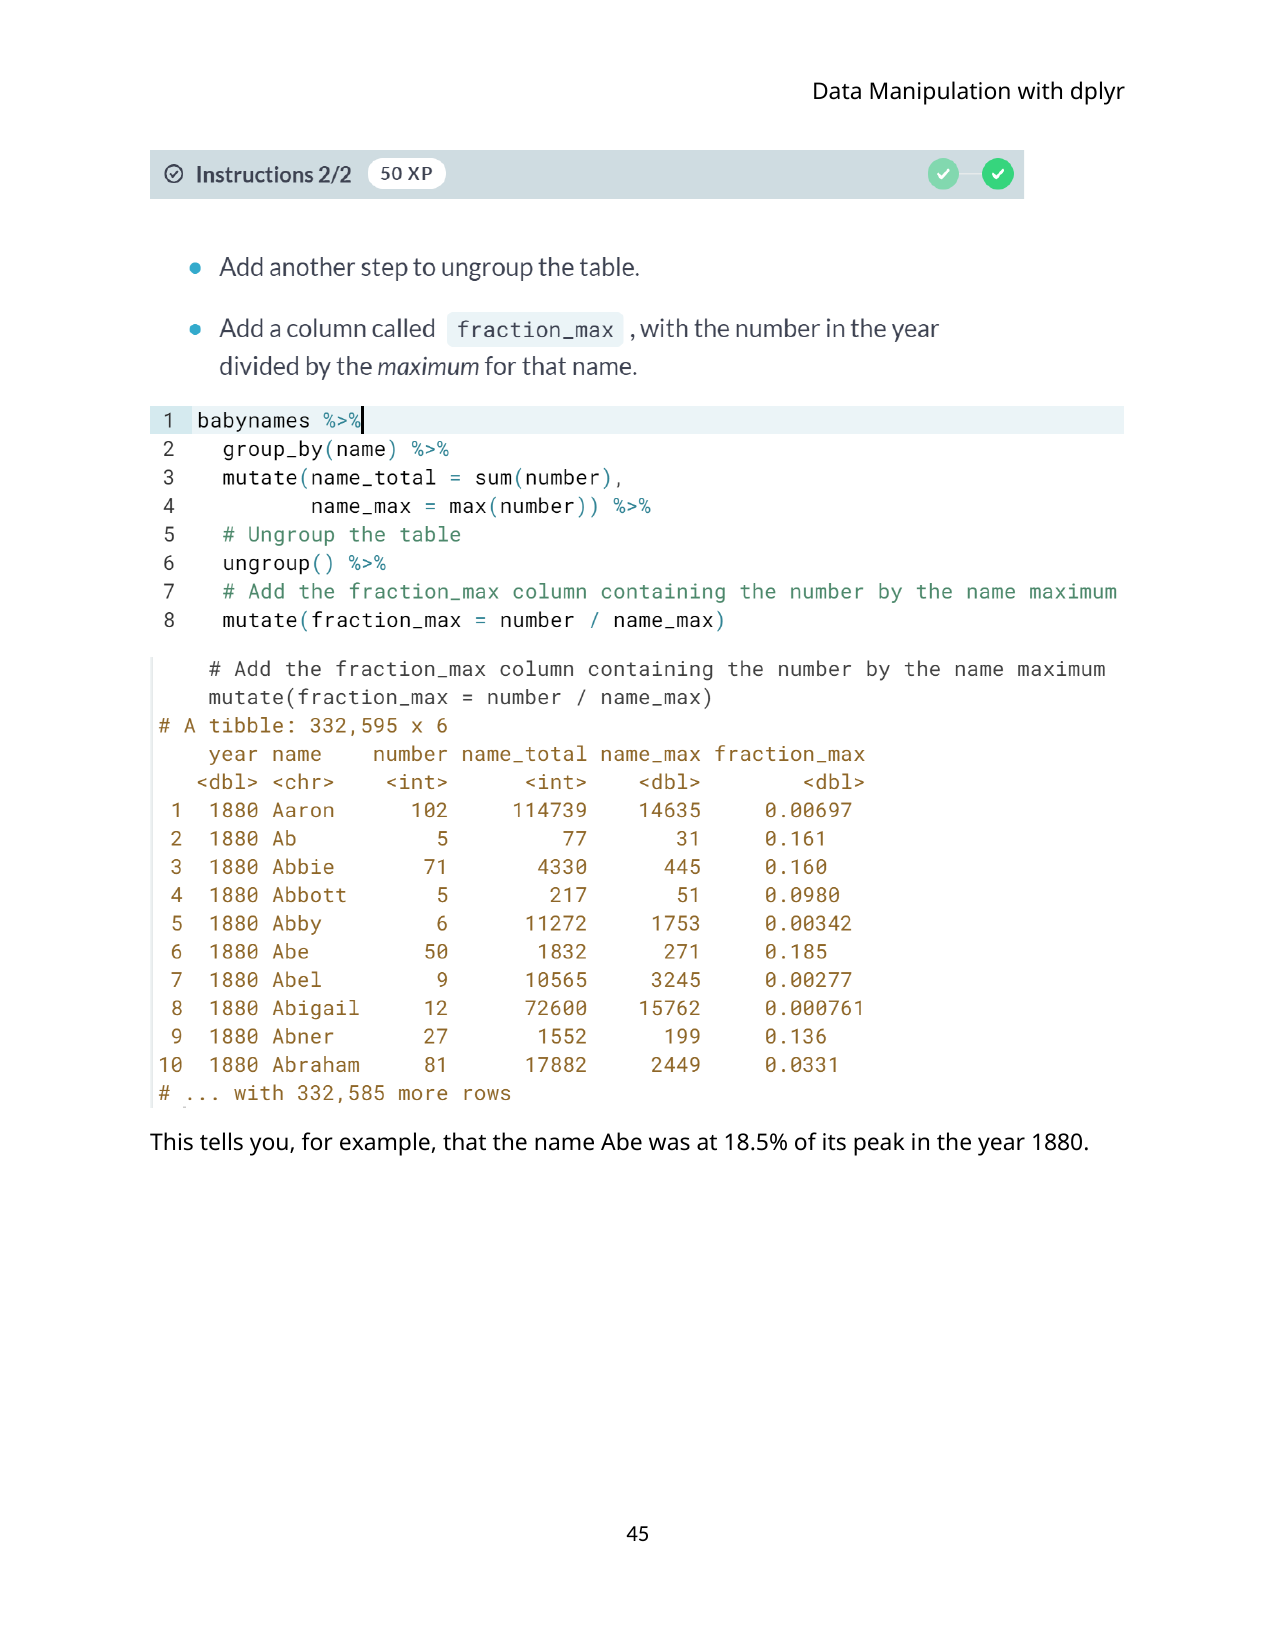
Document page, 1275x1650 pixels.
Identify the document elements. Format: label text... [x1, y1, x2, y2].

picture [150, 657, 1122, 1108]
text This tells you, for example, that the name Abe was at 18.5% of its peak in the year 1880. [150, 1126, 1125, 1158]
picture [150, 406, 1124, 639]
picture [150, 150, 1025, 388]
